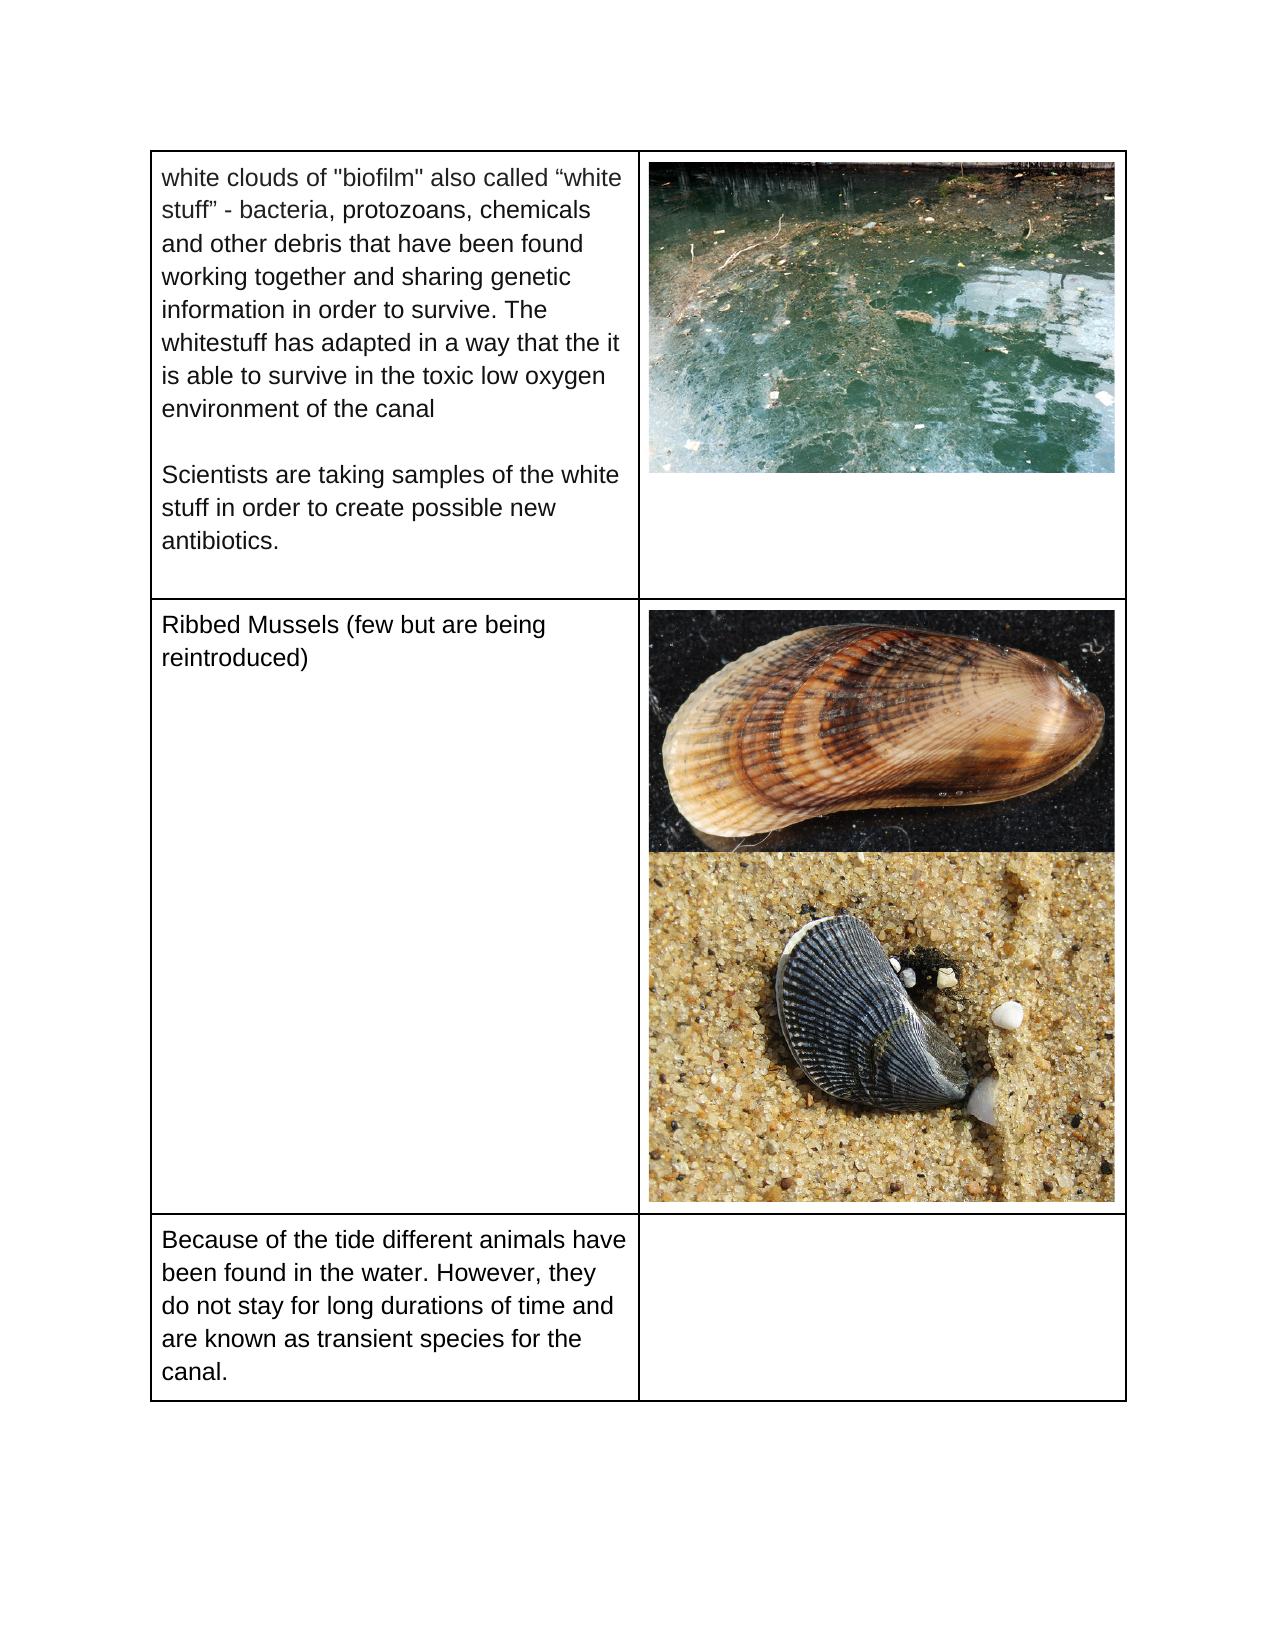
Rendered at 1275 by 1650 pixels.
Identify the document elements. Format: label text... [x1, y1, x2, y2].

table_cell Ribbed Mussels (few but are being reintroduced) [152, 600, 638, 1212]
table_cell [640, 1215, 1125, 1400]
table_cell Because of the tide different animals have been found in the water. However, they do not stay for long durations of time and are known as transient species for the canal. [152, 1215, 638, 1400]
table_cell [640, 152, 1125, 598]
table_cell [640, 600, 1125, 1212]
picture [648, 610, 1115, 1202]
table_cell white clouds of "biofilm" also called “white stuff” - bacteria, protozoans, chemicals and other debris that have been found working together and sharing genetic information in order to survive. The whitestuff has adapted in a way that the it is able to survive in the toxic low oxygen environment of the canal Scientists are taking samples of the white stuff in order to create possible new antibiotics. [152, 152, 638, 598]
picture [648, 162, 1115, 473]
